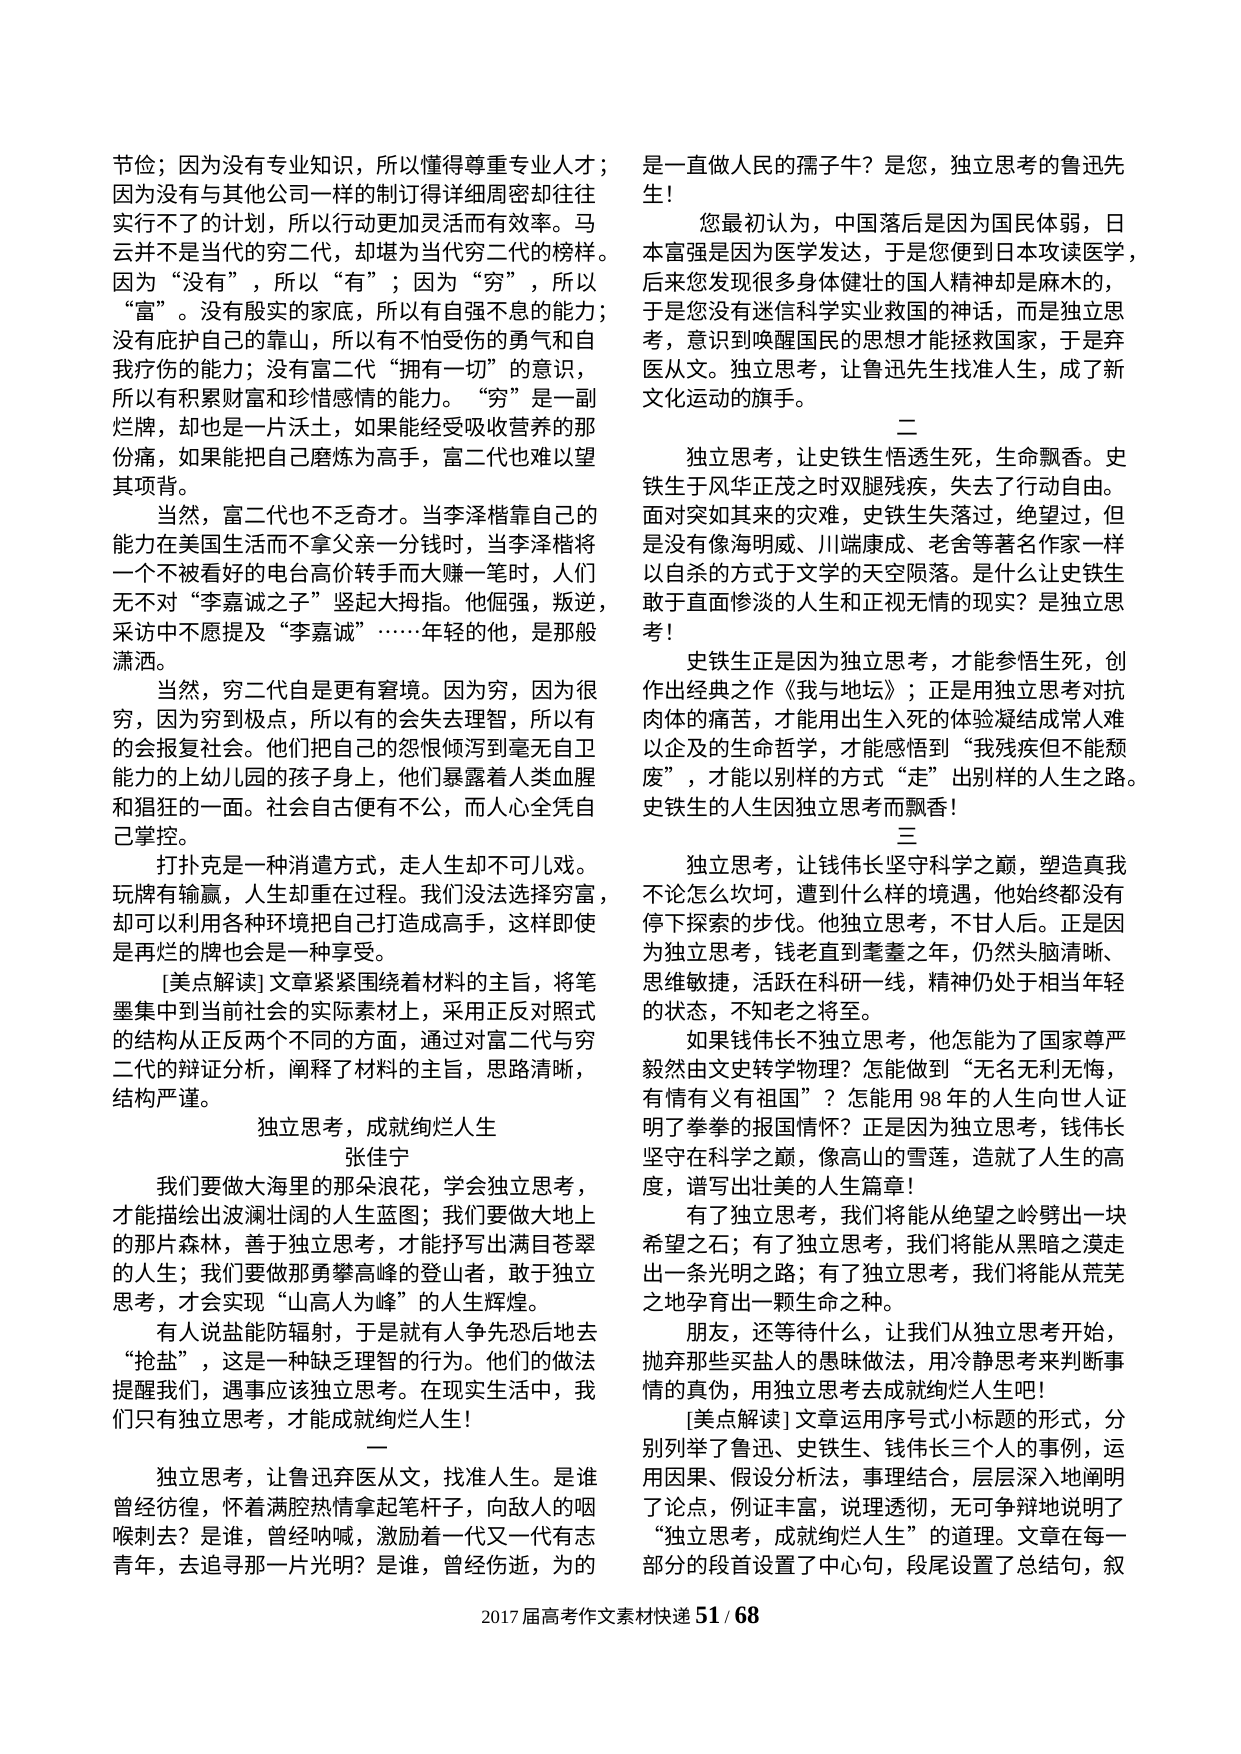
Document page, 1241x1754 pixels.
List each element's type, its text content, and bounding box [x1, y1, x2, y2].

text 打扑克是一种消遣方式，走人生却不可儿戏。玩牌有输赢，人生却重在过程。我们没法选择穷富，却可以利用各种环境把自己打造成高手，这样即使是再烂的牌也会是一种享受。 [112, 850, 598, 967]
text [美点解读] 文章紧紧围绕着材料的主旨，将笔墨集中到当前社会的实际素材上，采用正反对照式的结构从正反两个不同的方面，通过对富二代与穷二代的辩证分析，阐释了材料的主旨，思路清晰，结构严谨。 [112, 967, 598, 1112]
text 当然，富二代也不乏奇才。当李泽楷靠自己的能力在美国生活而不拿父亲一分钱时，当李泽楷将一个不被看好的电台高价转手而大赚一笔时，人们无不对“李嘉诚之子”竖起大拇指。他倔强，叛逆，采访中不愿提及“李嘉诚”……年轻的他，是那般潇洒。 [112, 500, 598, 675]
text 有人说盐能防辐射，于是就有人争先恐后地去“抢盐”，这是一种缺乏理智的行为。他们的做法提醒我们，遇事应该独立思考。在现实生活中，我们只有独立思考，才能成就绚烂人生！ [112, 1317, 598, 1433]
text 当然，穷二代自是更有窘境。因为穷，因为很穷，因为穷到极点，所以有的会失去理智，所以有的会报复社会。他们把自己的怨恨倾泻到毫无自卫能力的上幼儿园的孩子身上，他们暴露着人类血腥和猖狂的一面。社会自古便有不公，而人心全凭自己掌控。 [112, 675, 598, 850]
text 史铁生正是因为独立思考，才能参悟生死，创作出经典之作《我与地坛》；正是用独立思考对抗肉体的痛苦，才能用出生入死的体验凝结成常人难以企及的生命哲学，才能感悟到“我残疾但不能颓废”，才能以别样的方式“走”出别样的人生之路。史铁生的人生因独立思考而飘香！ [642, 646, 1128, 821]
text 独立思考，成就绚烂人生 [112, 1112, 598, 1142]
text 独立思考，让鲁迅弃医从文，找准人生。是谁，曾经彷徨，怀着满腔热情拿起笔杆子，向敌人的咽喉刺去？是谁，曾经呐喊，激励着一代又一代有志青年，去追寻那一片光明？是谁，曾经伤逝，为的是一直做人民的孺子牛？是您，独立思考的鲁迅先生！ [642, 150, 1128, 208]
text 三 [642, 821, 1128, 850]
text 朋友，还等待什么，让我们从独立思考开始，抛弃那些买盐人的愚昧做法，用冷静思考来判断事情的真伪，用独立思考去成就绚烂人生吧！ [642, 1317, 1128, 1404]
text 独立思考，让史铁生悟透生死，生命飘香。史铁生于风华正茂之时双腿残疾，失去了行动自由。面对突如其来的灾难，史铁生失落过，绝望过，但是没有像海明威、川端康成、老舍等著名作家一样以自杀的方式于文学的天空陨落。是什么让史铁生敢于直面惨淡的人生和正视无情的现实？是独立思考！ [642, 442, 1128, 646]
text 二 [642, 412, 1128, 442]
text 我们要做大海里的那朵浪花，学会独立思考，才能描绘出波澜壮阔的人生蓝图；我们要做大地上的那片森林，善于独立思考，才能抒写出满目苍翠的人生；我们要做那勇攀高峰的登山者，敢于独立思考，才会实现“山高人为峰”的人生辉煌。 [112, 1171, 598, 1317]
text 有了独立思考，我们将能从绝望之岭劈出一块希望之石；有了独立思考，我们将能从黑暗之漠走出一条光明之路；有了独立思考，我们将能从荒芜之地孕育出一颗生命之种。 [642, 1200, 1128, 1317]
text 如果钱伟长不独立思考，他怎能为了国家尊严，毅然由文史转学物理？怎能做到“无名无利无悔，有情有义有祖国”？怎能用98年的人生向世人证明了拳拳的报国情怀？正是因为独立思考，钱伟长坚守在科学之巅，像高山的雪莲，造就了人生的高度，谱写出壮美的人生篇章！ [642, 1025, 1128, 1200]
text 张佳宁 [112, 1142, 598, 1171]
text 一 [112, 1433, 598, 1462]
text 独立思考，让鲁迅弃医从文，找准人生。是谁，曾经彷徨，怀着满腔热情拿起笔杆子，向敌人的咽喉刺去？是谁，曾经呐喊，激励着一代又一代有志青年，去追寻那一片光明？是谁，曾经伤逝，为的是一直做人民的孺子牛？是您，独立思考的鲁迅先生！ [112, 1462, 598, 1579]
text 独立思考，让钱伟长坚守科学之巅，塑造真我。不论怎么坎坷，遭到什么样的境遇，他始终都没有停下探索的步伐。他独立思考，不甘人后。正是因为独立思考，钱老直到耄耋之年，仍然头脑清晰、思维敏捷，活跃在科研一线，精神仍处于相当年轻的状态，不知老之将至。 [642, 850, 1128, 1025]
text 您最初认为，中国落后是因为国民体弱，日本富强是因为医学发达，于是您便到日本攻读医学，后来您发现很多身体健壮的国人精神却是麻木的，于是您没有迷信科学实业救国的神话，而是独立思考，意识到唤醒国民的思想才能拯救国家，于是弃医从文。独立思考，让鲁迅先生找准人生，成了新文化运动的旗手。 [642, 208, 1128, 412]
